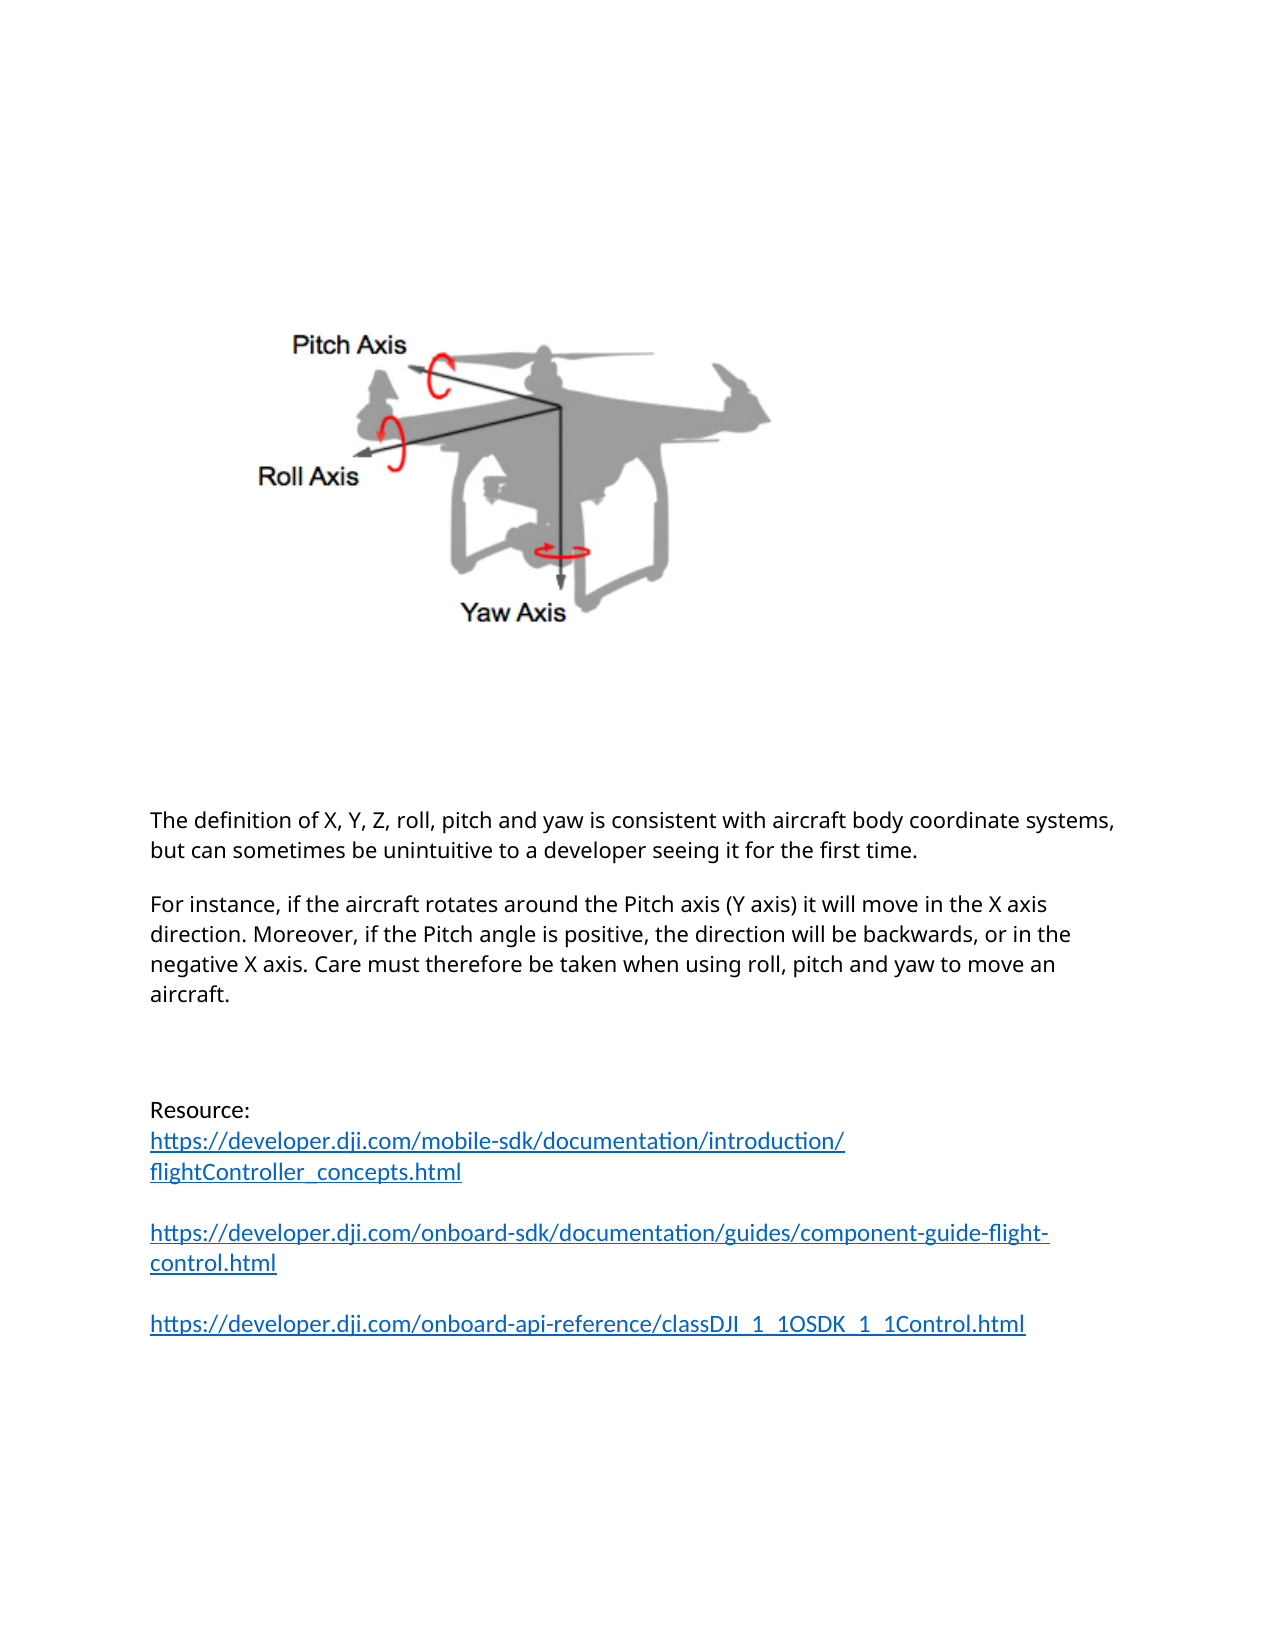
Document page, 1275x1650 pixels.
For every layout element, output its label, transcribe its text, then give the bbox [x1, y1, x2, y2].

text https://developer.dji.com/onboard-sdk/documentation/guides/component-guide-flight-control.html [150, 1217, 1125, 1278]
text https://developer.dji.com/mobile-sdk/documentation/introduction/flightController_concepts.html [150, 1125, 1125, 1186]
text For instance, if the aircraft rotates around the Pitch axis (Y axis) it will move in the X axis direction. Moreover, if the Pitch angle is positive, the direction will be backwards, or in the negative X axis. Care must therefore be taken when using roll, pitch and yaw to move an aircraft. [150, 889, 1125, 1009]
text The definition of X, Y, Z, roll, pitch and yaw is consistent with aircraft body coordinate systems, but can sometimes be unintuitive to a developer seeing it for the first time. [150, 805, 1125, 864]
picture [150, 150, 938, 780]
text Resource: [150, 1095, 1125, 1125]
text https://developer.dji.com/onboard-api-reference/classDJI_1_1OSDK_1_1Control.html [150, 1308, 1125, 1339]
